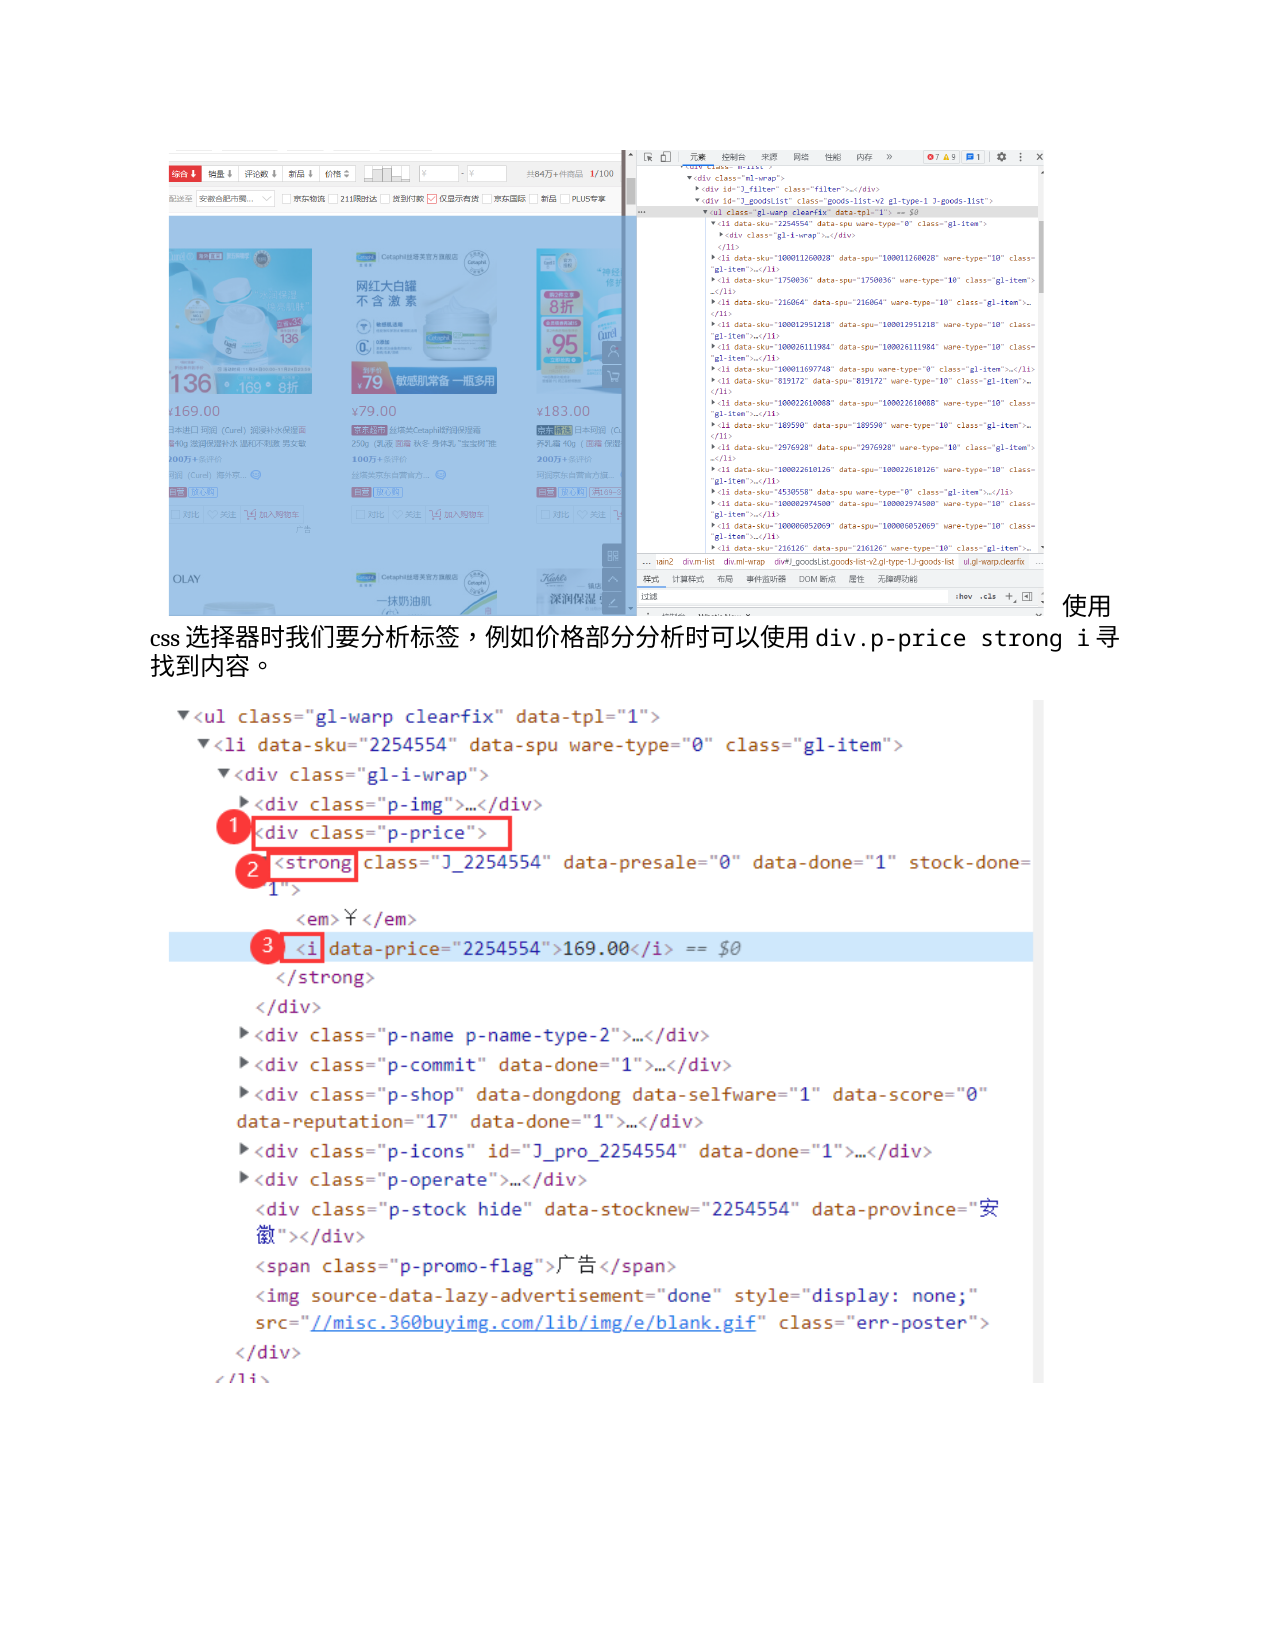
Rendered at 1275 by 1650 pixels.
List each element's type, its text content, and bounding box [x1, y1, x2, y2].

picture [168, 700, 1044, 1383]
picture [168, 150, 1044, 616]
